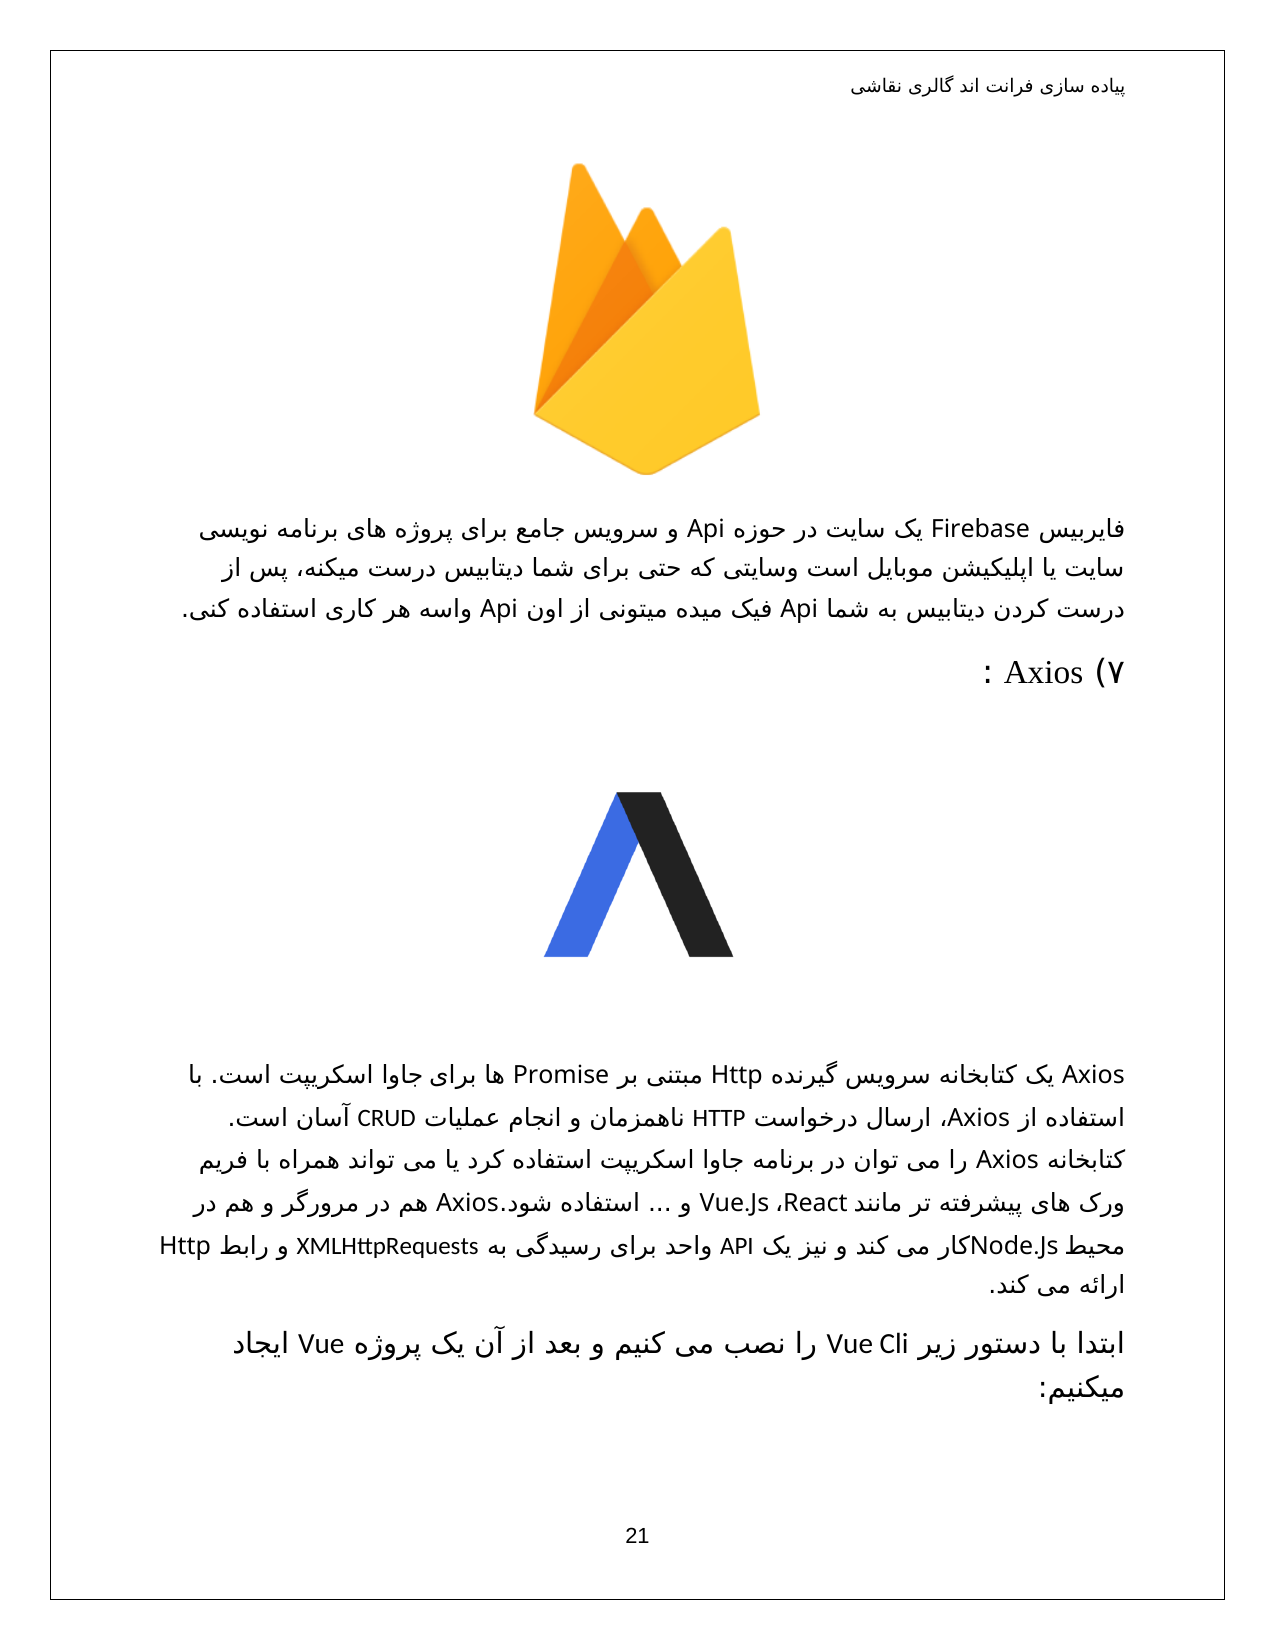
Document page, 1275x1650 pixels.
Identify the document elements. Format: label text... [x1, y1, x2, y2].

picture [395, 150, 880, 486]
text ۷) Axios : [150, 652, 1125, 691]
text فایربیس Firebase یک سایت در حوزه Api و سرویس جامع برای پروژه های برنامه نویسی سایت یا اپلیکیشن موبایل است وسایتی که حتی برای شما دیتابیس درست میکنه، پس از درست کردن دیتابیس به شما Api فیک میده میتونی از اون Api واسه هر کاری استفاده کنی. [150, 510, 1125, 625]
text ابتدا با دستور زیر Vue Cli را نصب می کنیم و بعد از آن یک پروژه Vue ایجاد میکنیم: [150, 1325, 1125, 1405]
text Axios یک کتابخانه سرویس گیرنده Http مبتنی بر Promise ها برای جاوا اسکریپت است. با استفاده از Axios، ارسال درخواست HTTP ناهمزمان و انجام عملیات CRUD آسان است. کتابخانه Axios را می توان در برنامه جاوا اسکریپت استفاده کرد یا می تواند همراه با فریم ورک های پیشرفته تر مانند Vue.Js ،React و ... استفاده شود.Axios هم در مرورگر و هم در محیط Node.Jsکار می کند و نیز یک API واحد برای رسیدگی به XMLHttpRequests و رابط Http ارائه می کند. [150, 1056, 1125, 1299]
picture [481, 719, 794, 1032]
